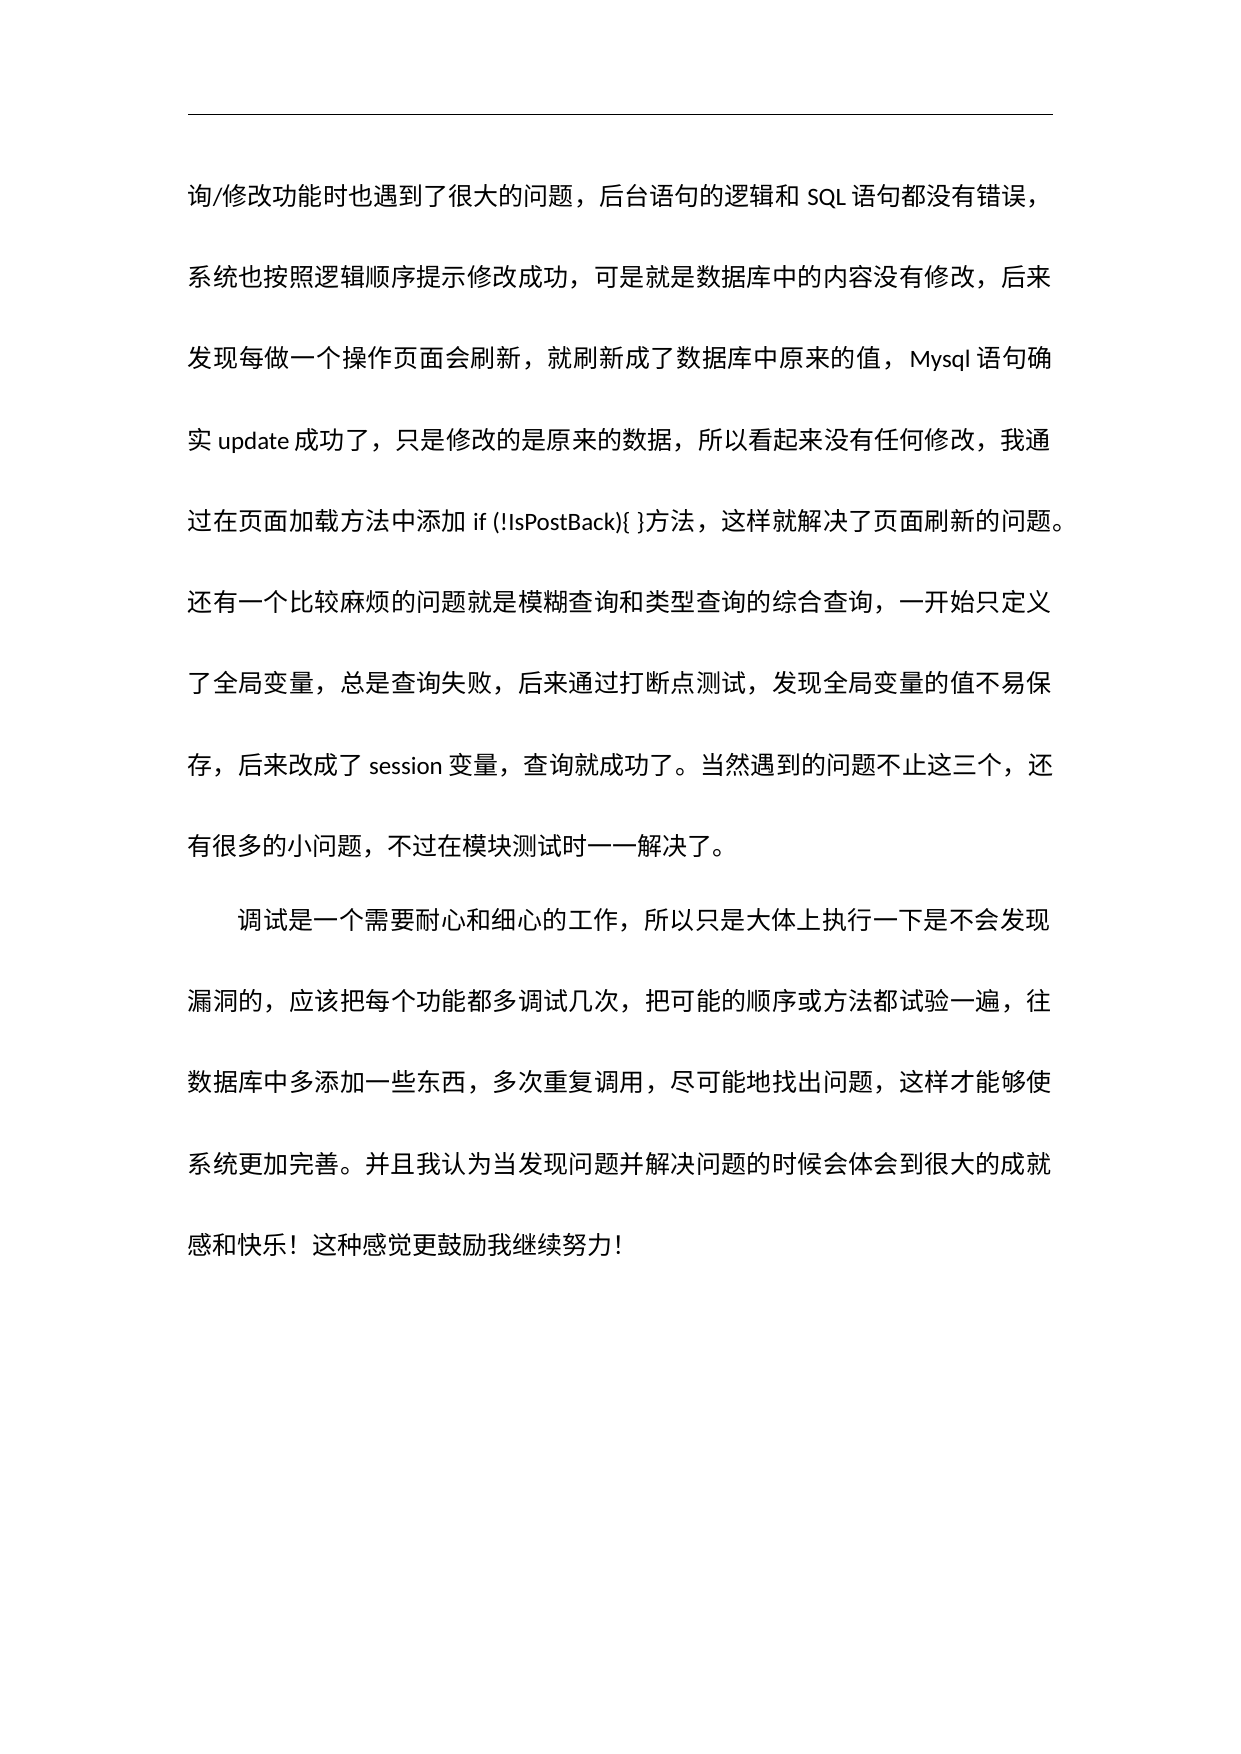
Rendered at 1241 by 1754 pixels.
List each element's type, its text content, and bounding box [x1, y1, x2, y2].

text 调试是一个需要耐心和细心的工作，所以只是大体上执行一下是不会发现漏洞的，应该把每个功能都多调试几次，把可能的顺序或方法都试验一遍，往数据库中多添加一些东西，多次重复调用，尽可能地找出问题，这样才能够使系统更加完善。并且我认为当发现问题并解决问题的时候会体会到很大的成就感和快乐！这种感觉更鼓励我继续努力！ [187, 886, 1053, 1276]
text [187, 162, 1053, 877]
